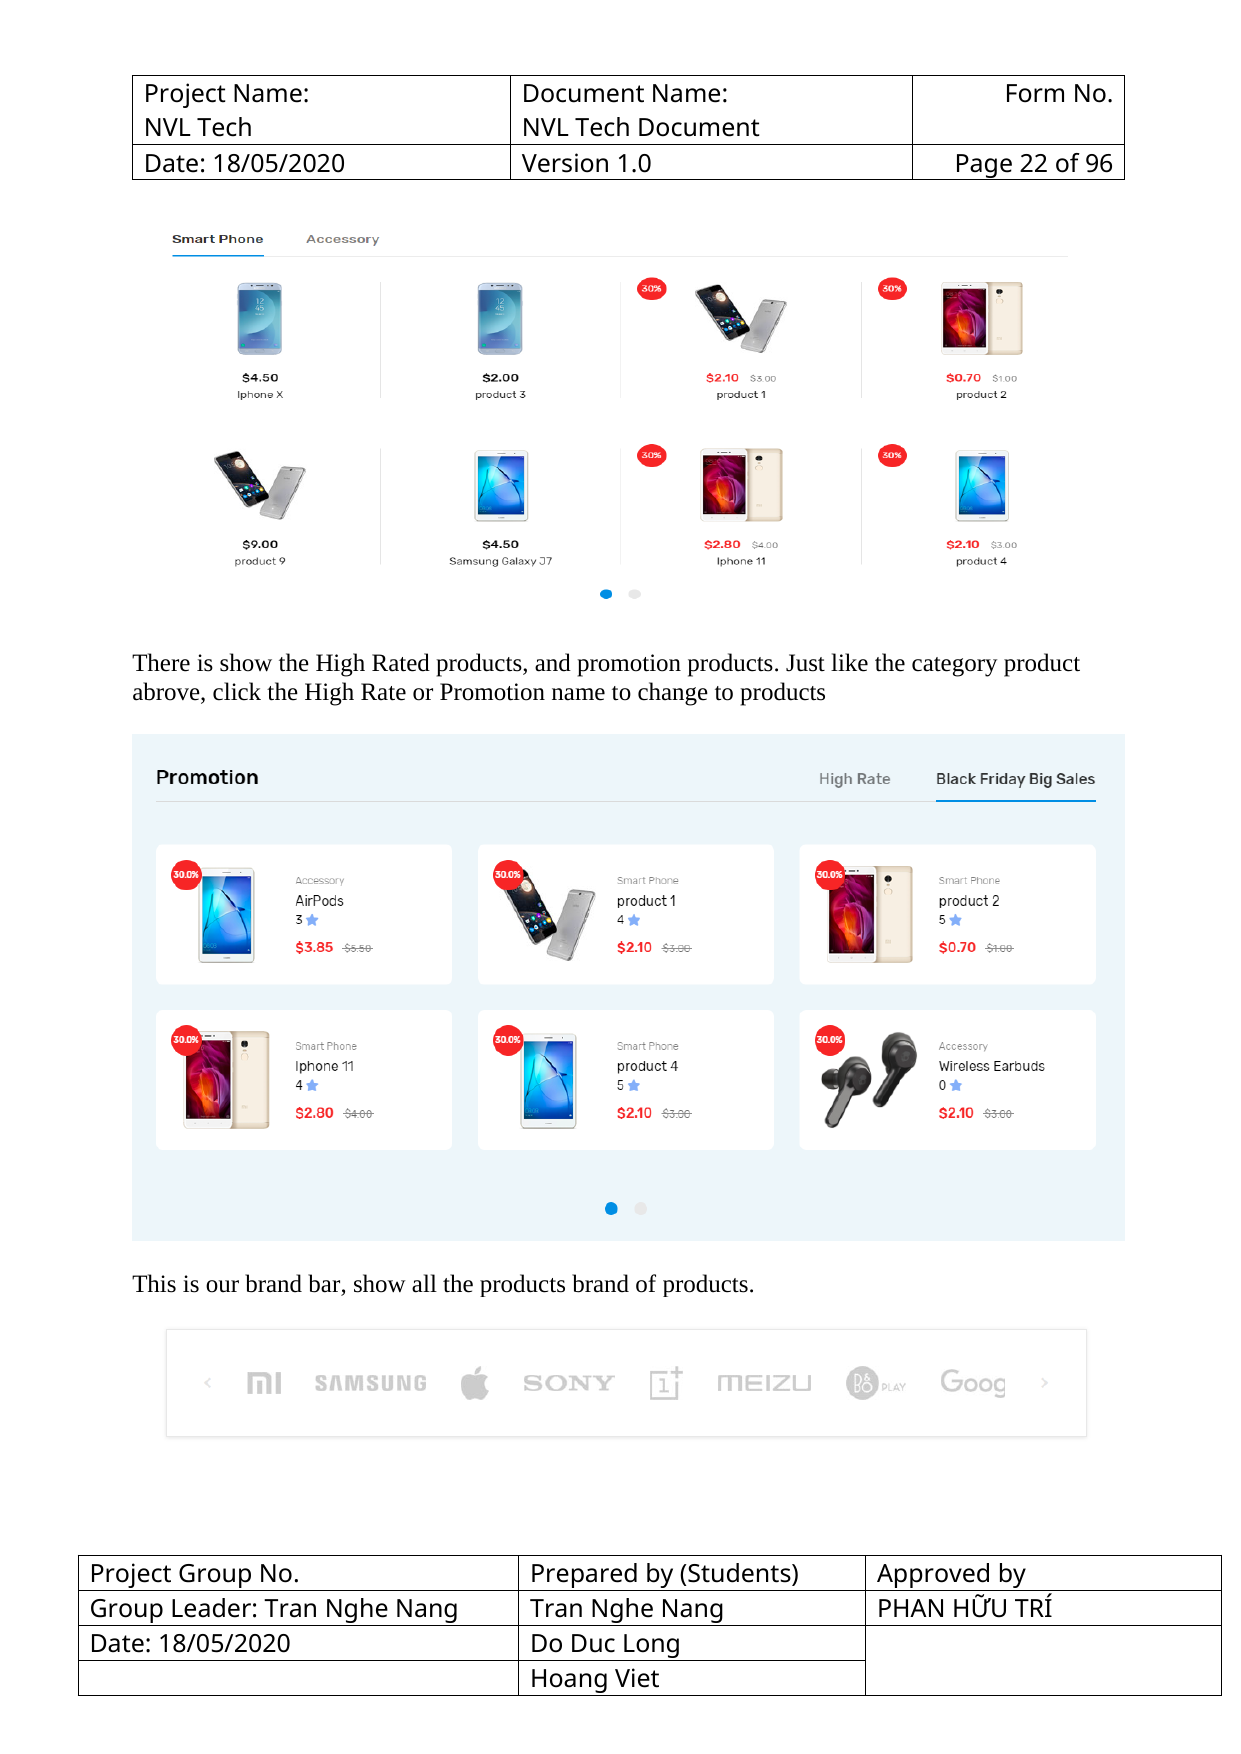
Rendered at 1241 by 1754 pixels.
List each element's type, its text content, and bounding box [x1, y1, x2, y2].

picture [132, 1297, 1125, 1474]
picture [132, 734, 1125, 1241]
text This is our brand bar, show all the products brand of products. [132, 1269, 1125, 1297]
picture [132, 209, 1125, 648]
text There is show the High Rated products, and promotion products. Just like the category product abrove, click the High Rate or Promotion name to change to products [132, 648, 1125, 705]
